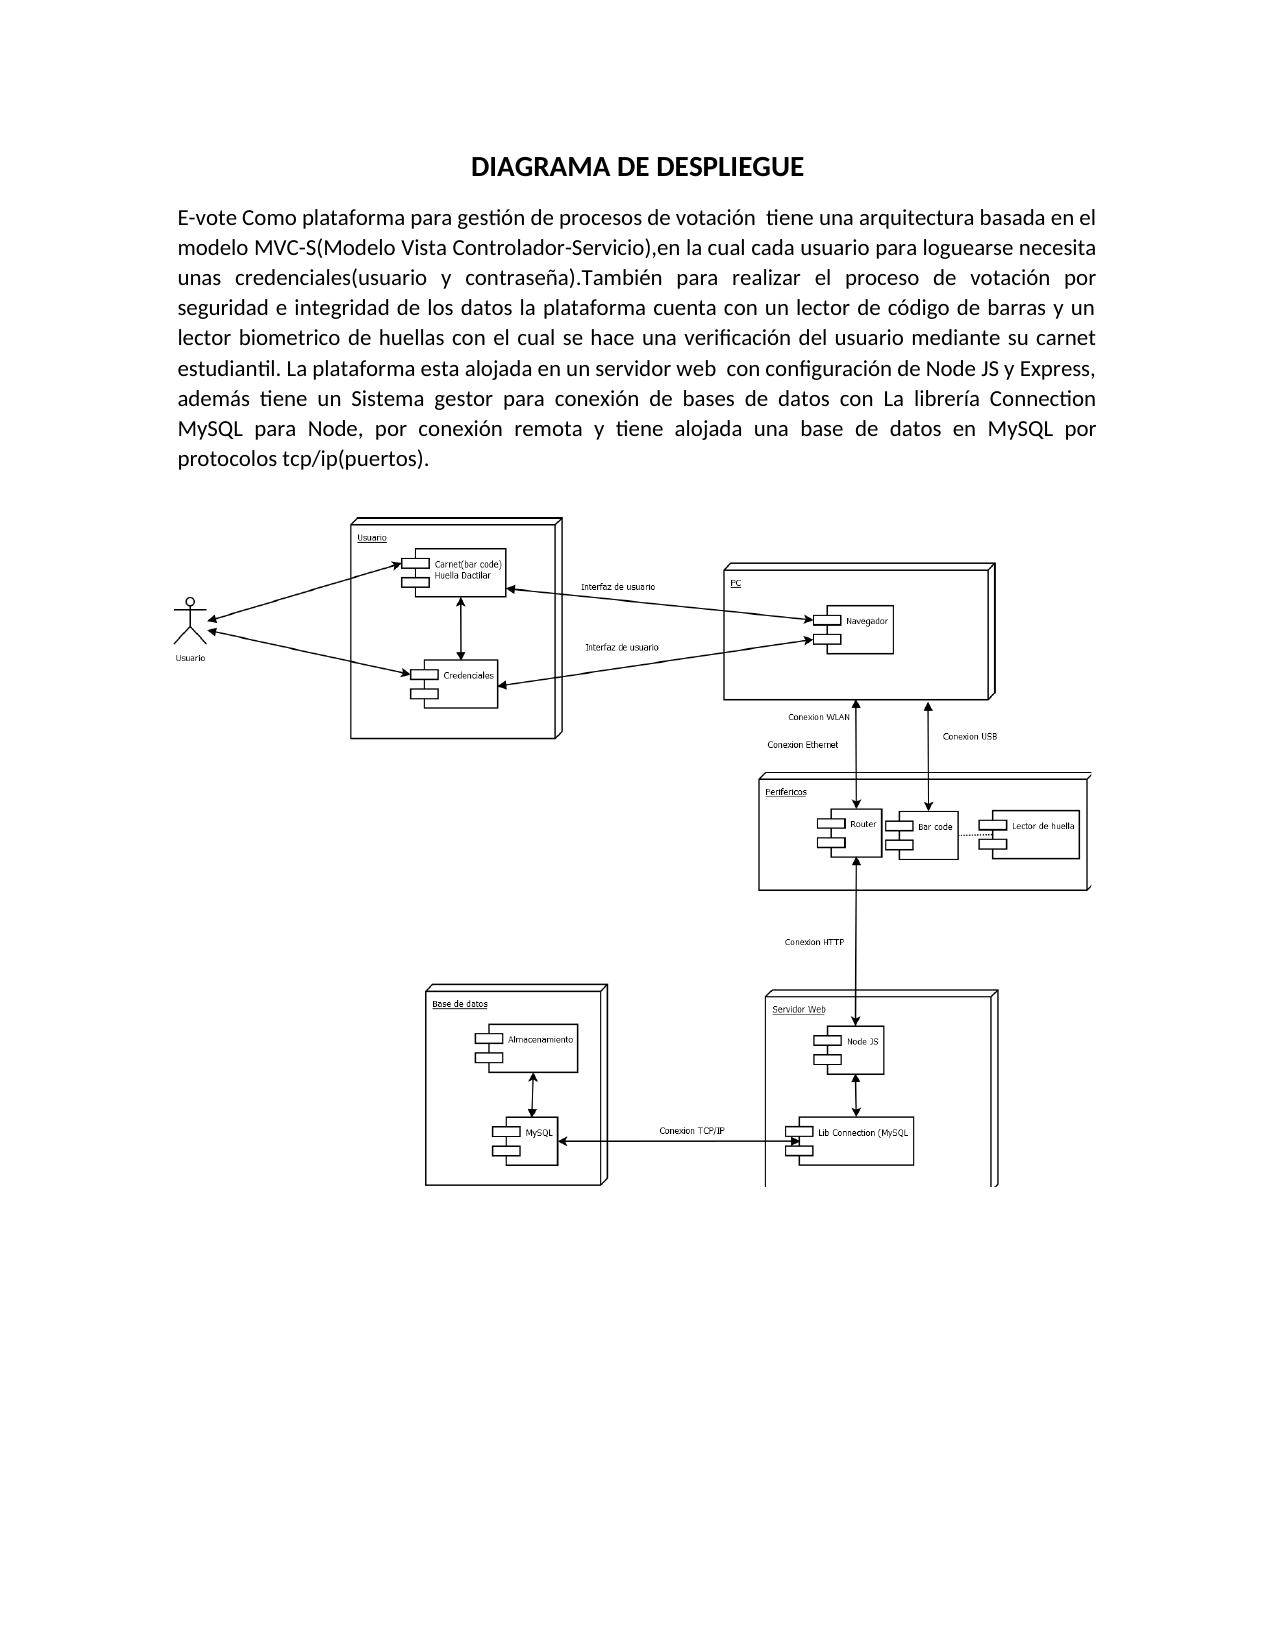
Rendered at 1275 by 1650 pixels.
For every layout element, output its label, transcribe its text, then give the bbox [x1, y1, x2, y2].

text E-vote Como plataforma para gestión de procesos de votación tiene una arquitectura basada en el modelo MVC-S(Modelo Vista Controlador-Servicio),en la cual cada usuario para loguearse necesita unas credenciales(usuario y contraseña).También para realizar el proceso de votación por seguridad e integridad de los datos la plataforma cuenta con un lector de código de barras y un lector biometrico de huellas con el cual se hace una verificación del usuario mediante su carnet estudiantil. La plataforma esta alojada en un servidor web con configuración de Node JS y Express, además tiene un Sistema gestor para conexión de bases de datos con La librería Connection MySQL para Node, por conexión remota y tiene alojada una base de datos en MySQL por protocolos tcp/ip(puertos). [177, 203, 1098, 472]
text DIAGRAMA DE DESPLIEGUE [177, 148, 1098, 183]
picture [172, 517, 1090, 1187]
